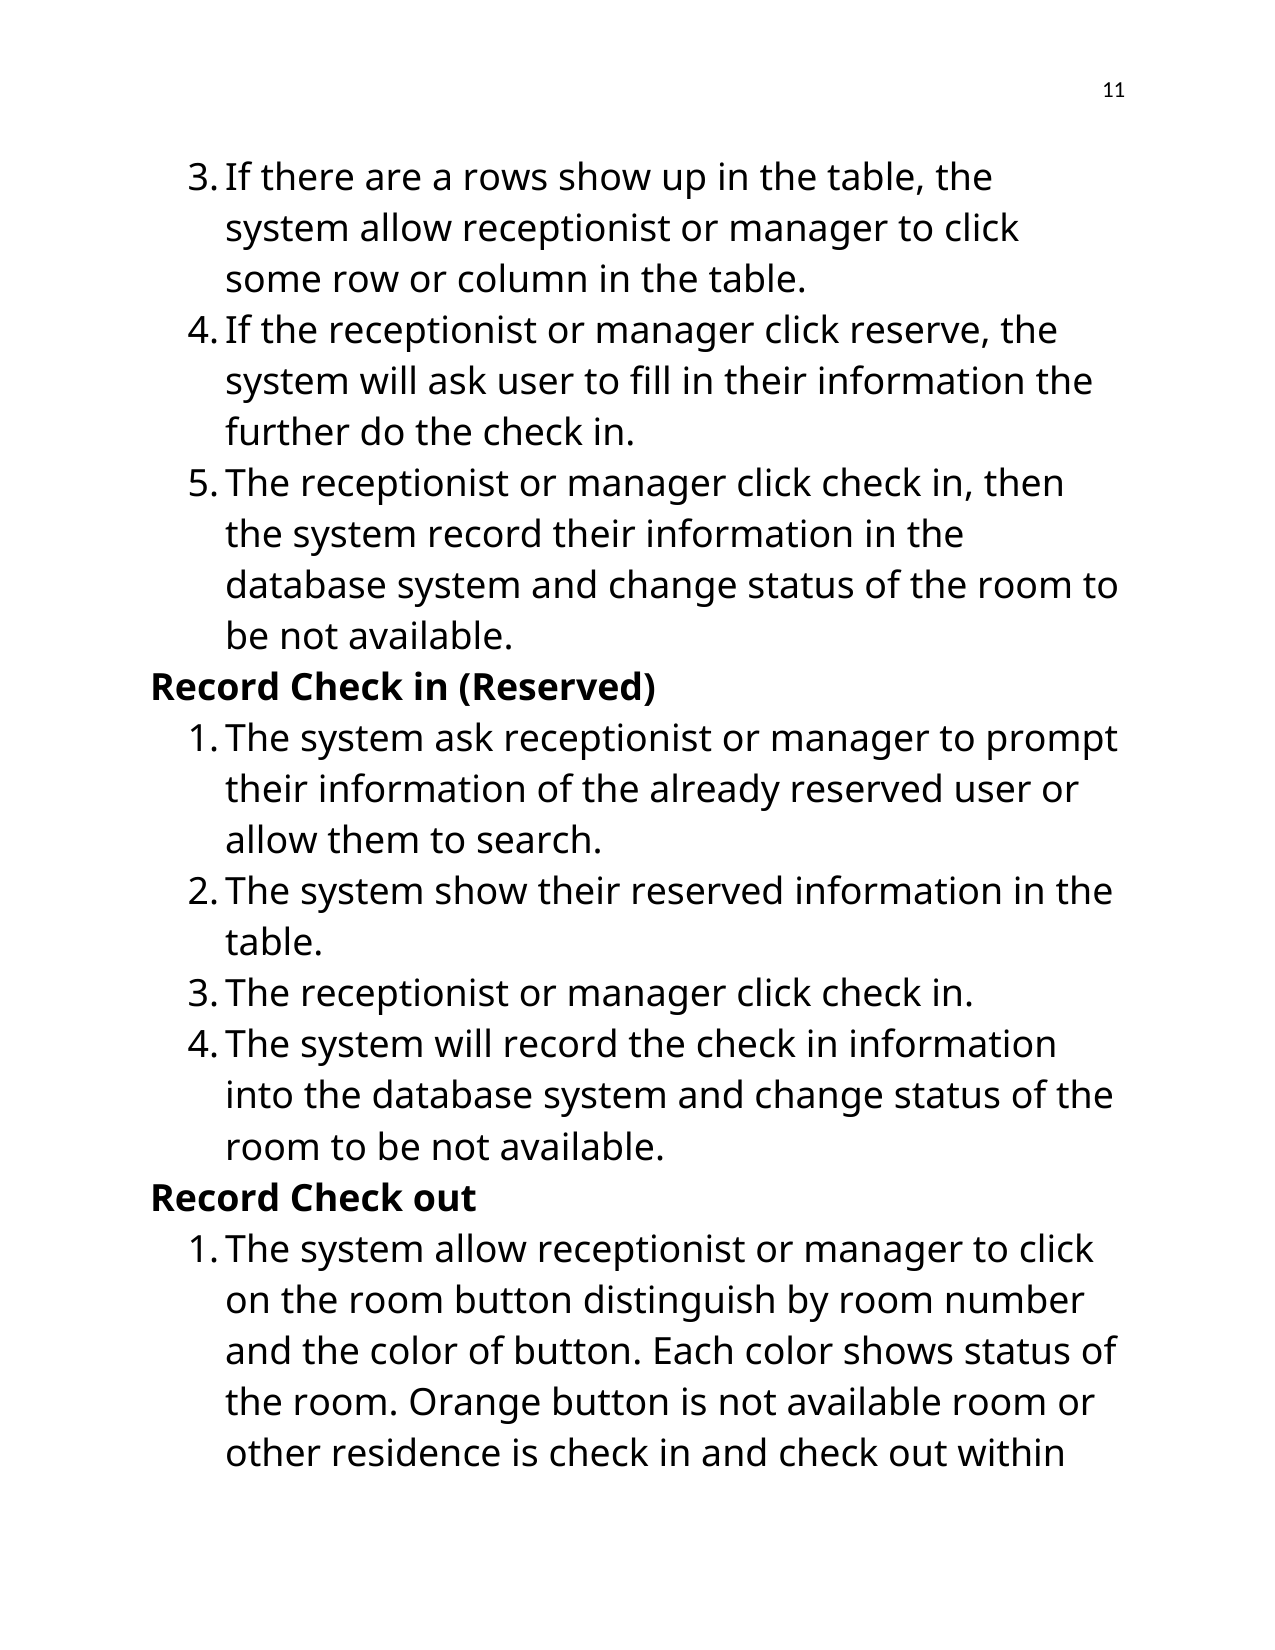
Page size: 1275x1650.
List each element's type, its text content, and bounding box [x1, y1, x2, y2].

list The system show their reserved information in the table. [187, 864, 1125, 967]
list The system ask receptionist or manager to prompt their information of the already reserved user or allow them to search. [187, 711, 1125, 864]
text Record Check out [150, 1171, 1125, 1222]
list The receptionist or manager click check in, then the system record their information in the database system and change status of the room to be not available. [187, 456, 1125, 660]
text Record Check in (Reserved) [150, 660, 1125, 711]
list If there are a rows show up in the table, the system allow receptionist or manager to click some row or column in the table. [187, 150, 1125, 303]
list If the receptionist or manager click reserve, the system will ask user to fill in their information the further do the check in. [187, 303, 1125, 456]
list The receptionist or manager click check in. [187, 967, 1125, 1018]
list The system will record the check in information into the database system and change status of the room to be not available. [187, 1018, 1125, 1171]
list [187, 1222, 1125, 1477]
